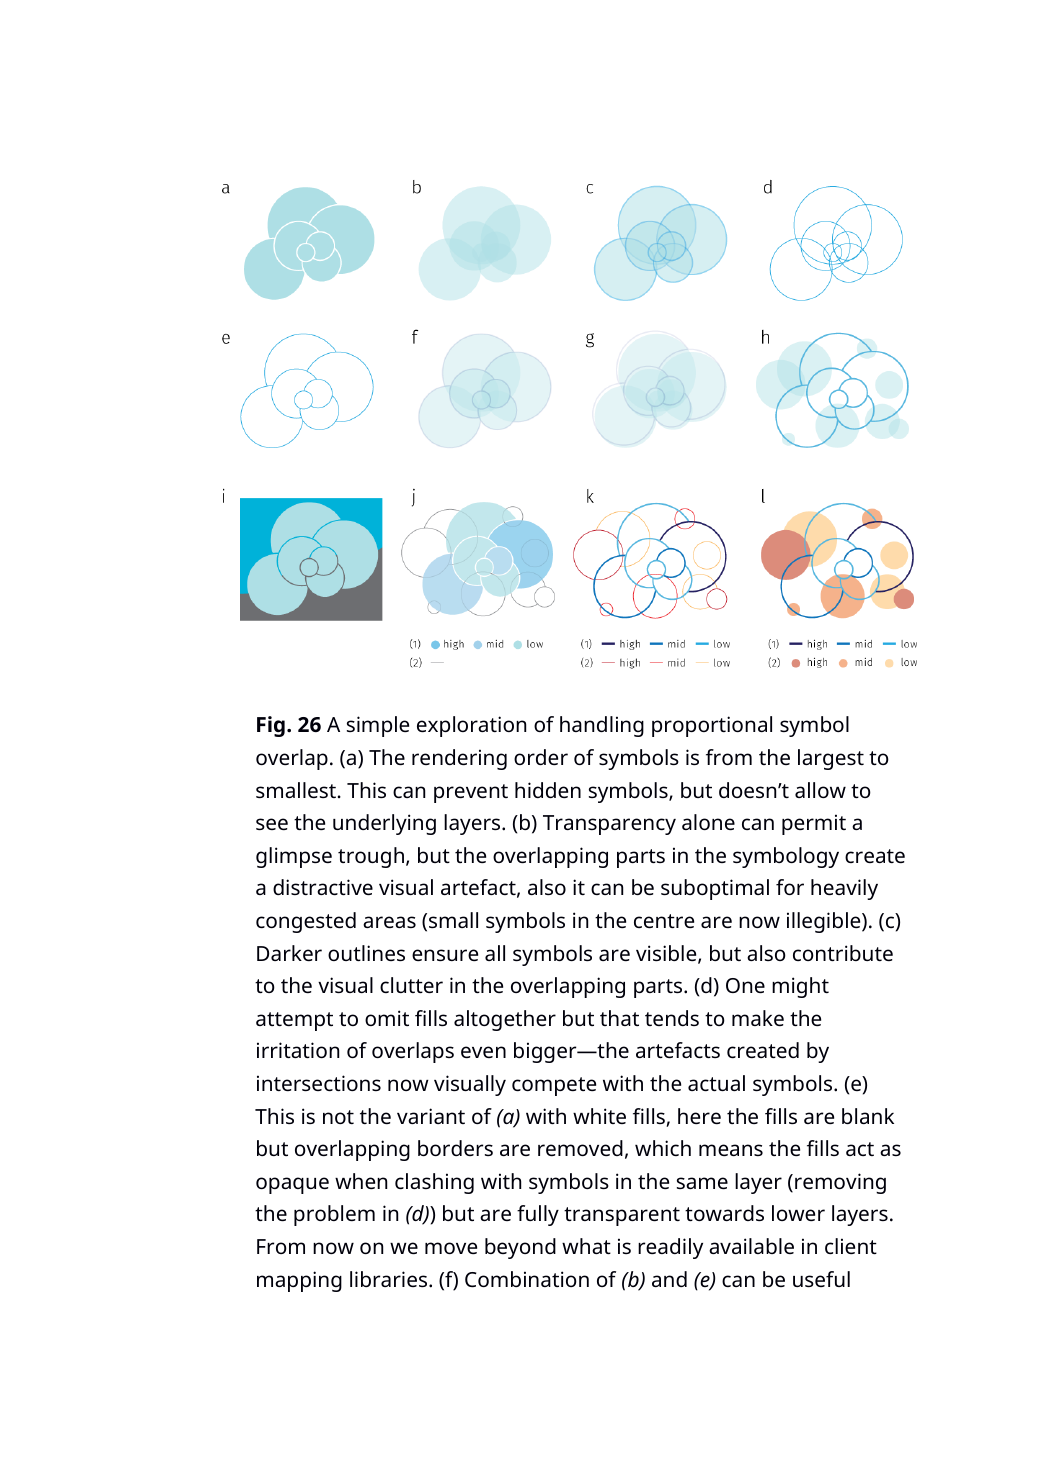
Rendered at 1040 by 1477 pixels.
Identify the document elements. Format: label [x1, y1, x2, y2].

text [255, 707, 910, 1293]
picture [192, 149, 951, 707]
